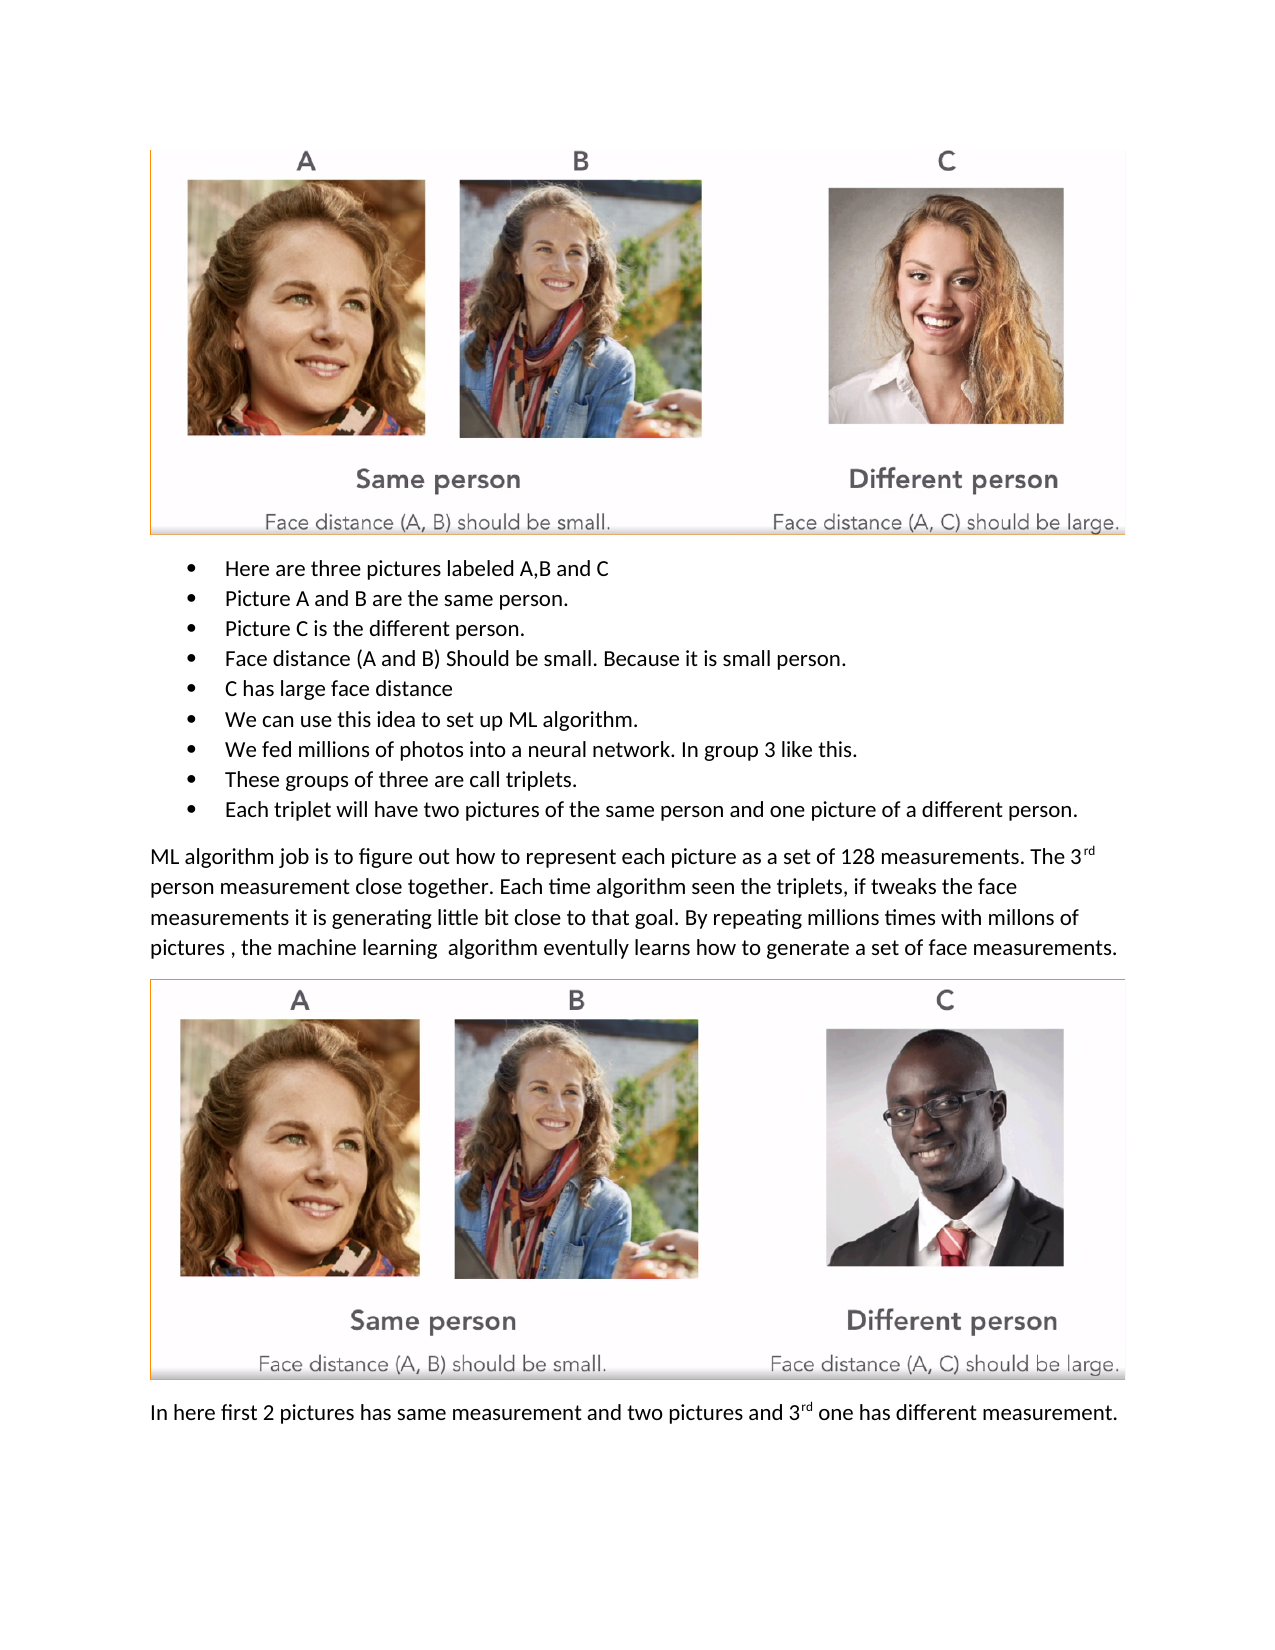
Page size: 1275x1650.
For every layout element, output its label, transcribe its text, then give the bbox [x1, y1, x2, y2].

list C has large face distance [187, 674, 1125, 702]
picture [150, 150, 1125, 535]
list Picture A and B are the same person. [187, 584, 1125, 612]
list Picture C is the different person. [187, 614, 1125, 642]
text In here first 2 pictures has same measurement and two pictures and 3rd one has different measurement. [150, 1398, 1125, 1427]
list We can use this idea to set up ML algorithm. [187, 705, 1125, 733]
text ML algorithm job is to figure out how to represent each picture as a set of 128 measurements. The 3rd person measurement close together. Each time algorithm seen the triplets, if tweaks the face measurements it is generating little bit close to that goal. By repeating millions times with millons of pictures , the machine learning algorithm eventully learns how to generate a set of face measurements. [150, 842, 1125, 961]
list These groups of three are call triplets. [187, 765, 1125, 793]
picture [150, 979, 1125, 1380]
list Face distance (A and B) Should be small. Because it is small person. [187, 644, 1125, 672]
list Here are three pictures labeled A,B and C [187, 554, 1125, 582]
list Each triplet will have two pictures of the same person and one picture of a different person. [187, 795, 1125, 823]
list We fed millions of photos into a neural network. In group 3 like this. [187, 735, 1125, 763]
